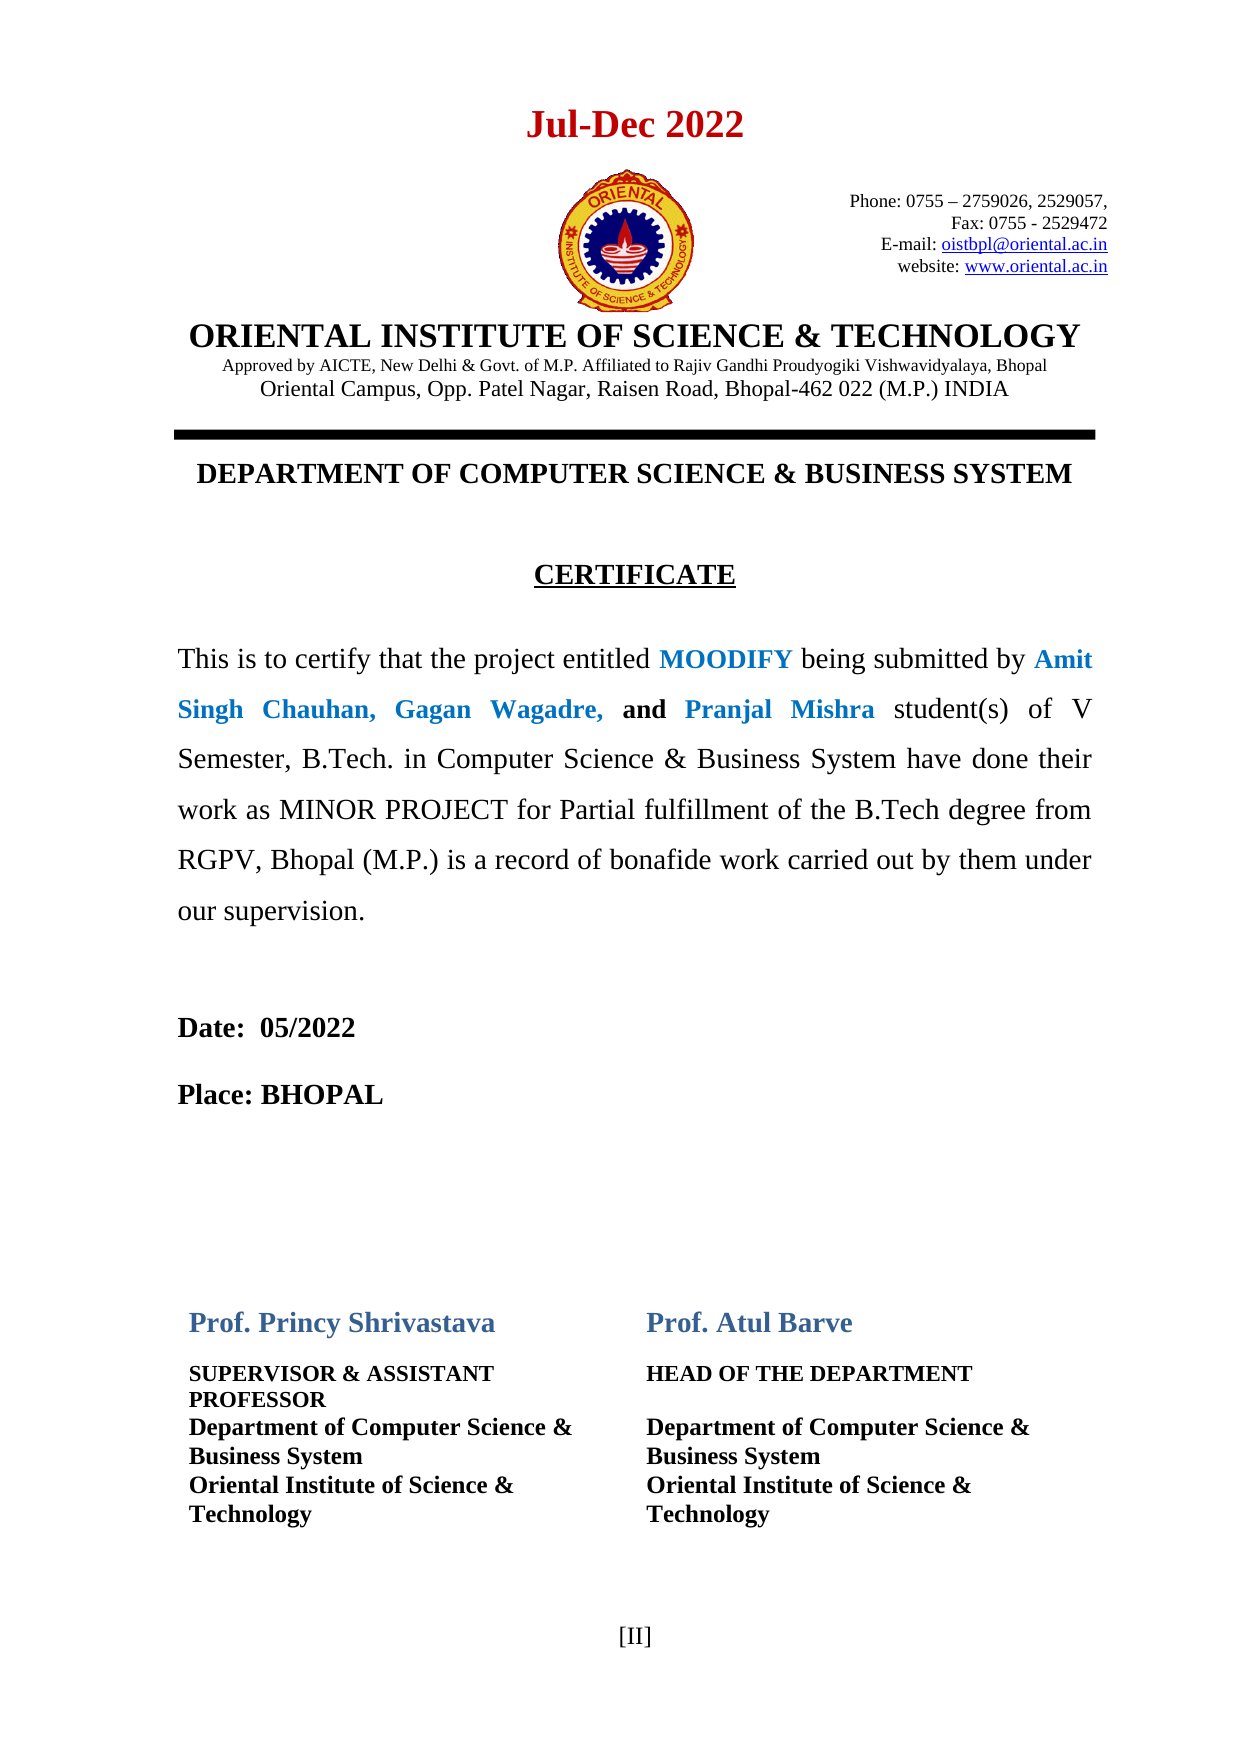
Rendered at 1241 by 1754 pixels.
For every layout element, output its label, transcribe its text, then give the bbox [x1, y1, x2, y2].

table_header Prof. Princy Shrivastava [177, 1305, 635, 1360]
text Date: 05/2022 [177, 1010, 1092, 1043]
text Oriental Campus, Opp. Patel Nagar, Raisen Road, Bhopal-462 022 (M.P.) INDIA [177, 375, 1092, 401]
text DEPARTMENT OF COMPUTER SCIENCE & BUSINESS SYSTEM [177, 457, 1092, 490]
text CERTIFICATE [177, 557, 1092, 591]
table_header Phone: 0755 – 2759026, 2529057, Fax: 0755 - 2529472 E-mail: oistbpl@oriental.ac.in website: www.oriental.ac.in [735, 169, 1119, 315]
table_header Prof. Atul Barve [635, 1305, 1092, 1360]
table_header [526, 169, 735, 315]
table_cell HEAD OF THE DEPARTMENT [635, 1360, 1092, 1412]
table_cell Department of Computer Science & Business System [635, 1413, 1092, 1470]
table_cell SUPERVISOR & ASSISTANT PROFESSOR [177, 1360, 635, 1412]
text Place: BHOPAL [177, 1077, 1092, 1111]
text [177, 315, 1092, 355]
table_cell Department of Computer Science & Business System [177, 1413, 635, 1470]
text Approved by AICTE, New Delhi & Govt. of M.P. Affiliated to Rajiv Gandhi Proudyogiki Vishwavidyalaya, Bhopal [177, 355, 1092, 375]
text Jul-Dec 2022 [177, 100, 1092, 146]
table_cell Oriental Institute of Science & Technology [635, 1470, 1092, 1527]
text This is to certify that the project entitled MOODIFY being submitted by Amit Singh Chauhan, Gagan Wagadre, and Pranjal Mishra student(s) of V Semester, B.Tech. in Computer Science & Business System have done their work as MINOR PROJECT for Partial fulfillment of the B.Tech degree from RGPV, Bhopal (M.P.) is a record of bonafide work carried out by them under our supervision. [177, 641, 1092, 926]
table_cell Oriental Institute of Science & Technology [177, 1470, 635, 1527]
